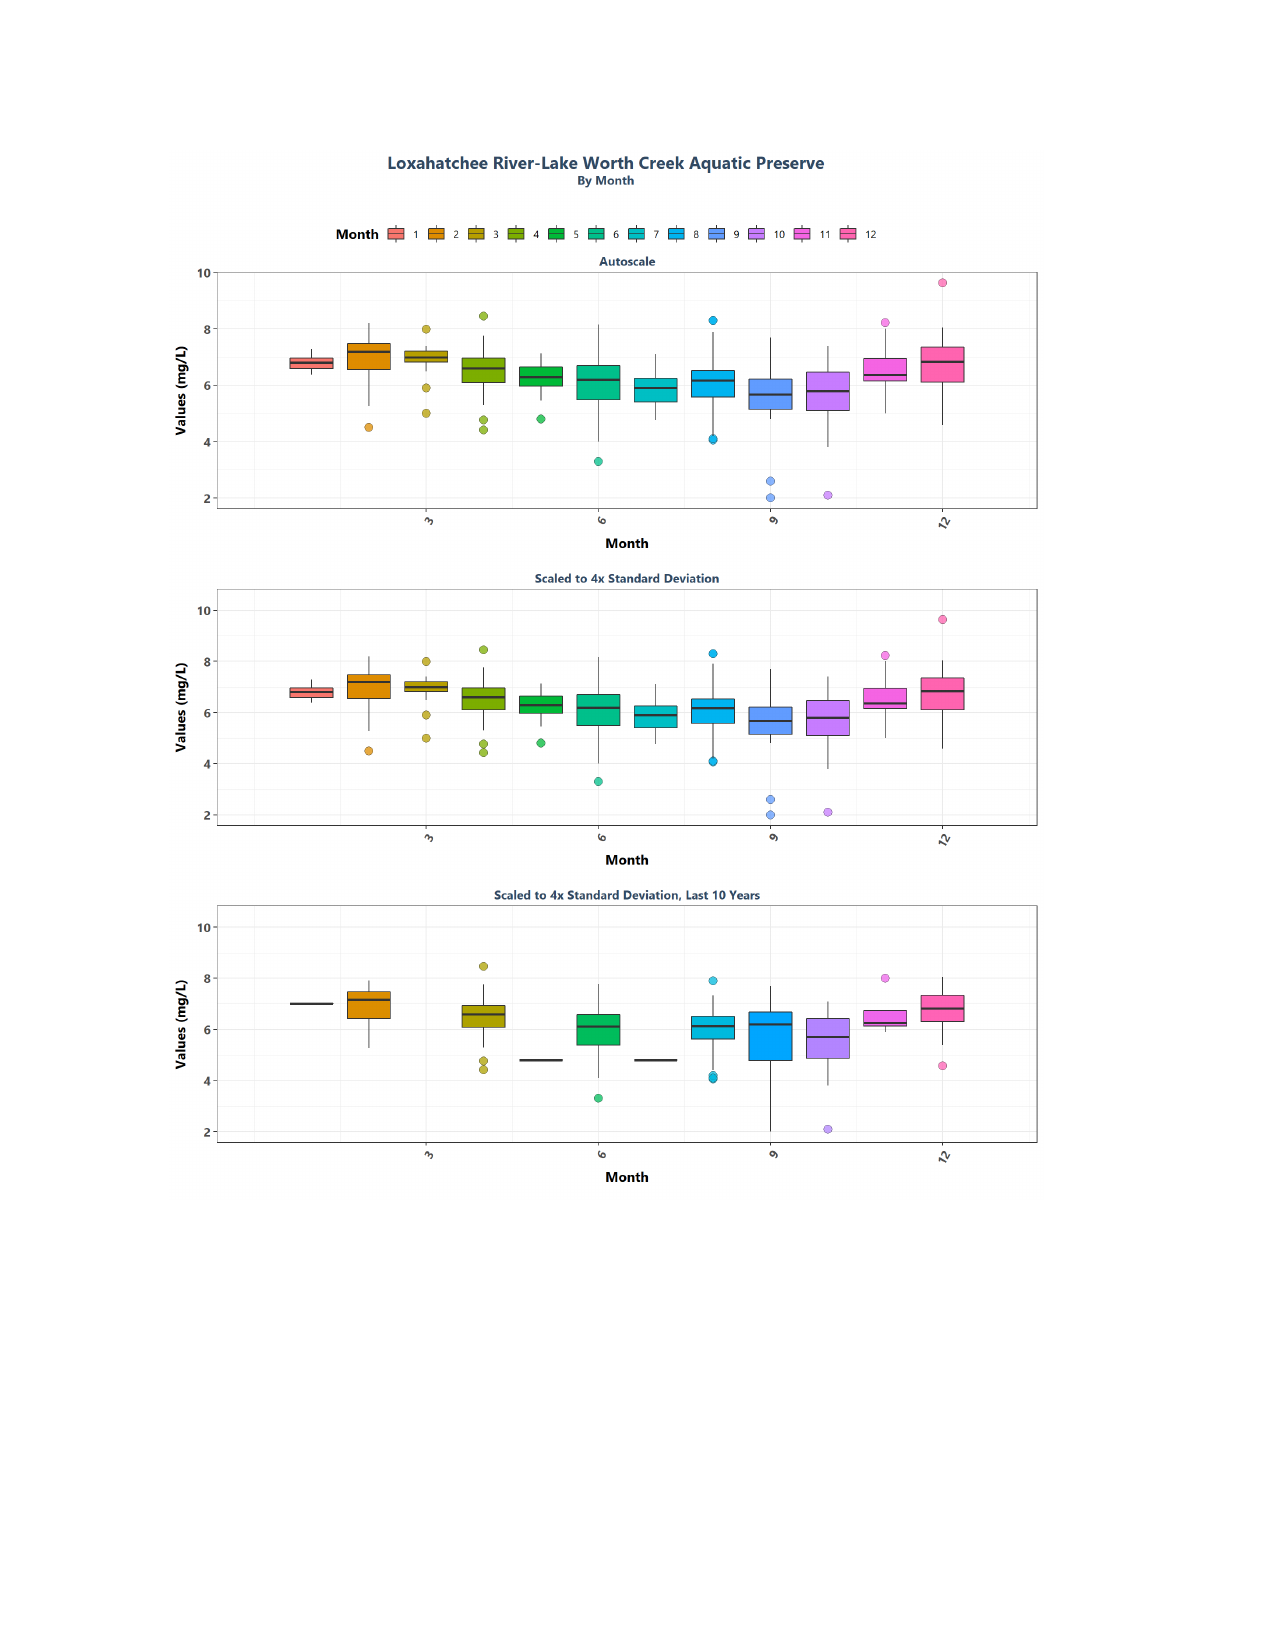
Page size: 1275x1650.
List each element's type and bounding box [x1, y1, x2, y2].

picture [168, 150, 1044, 1200]
